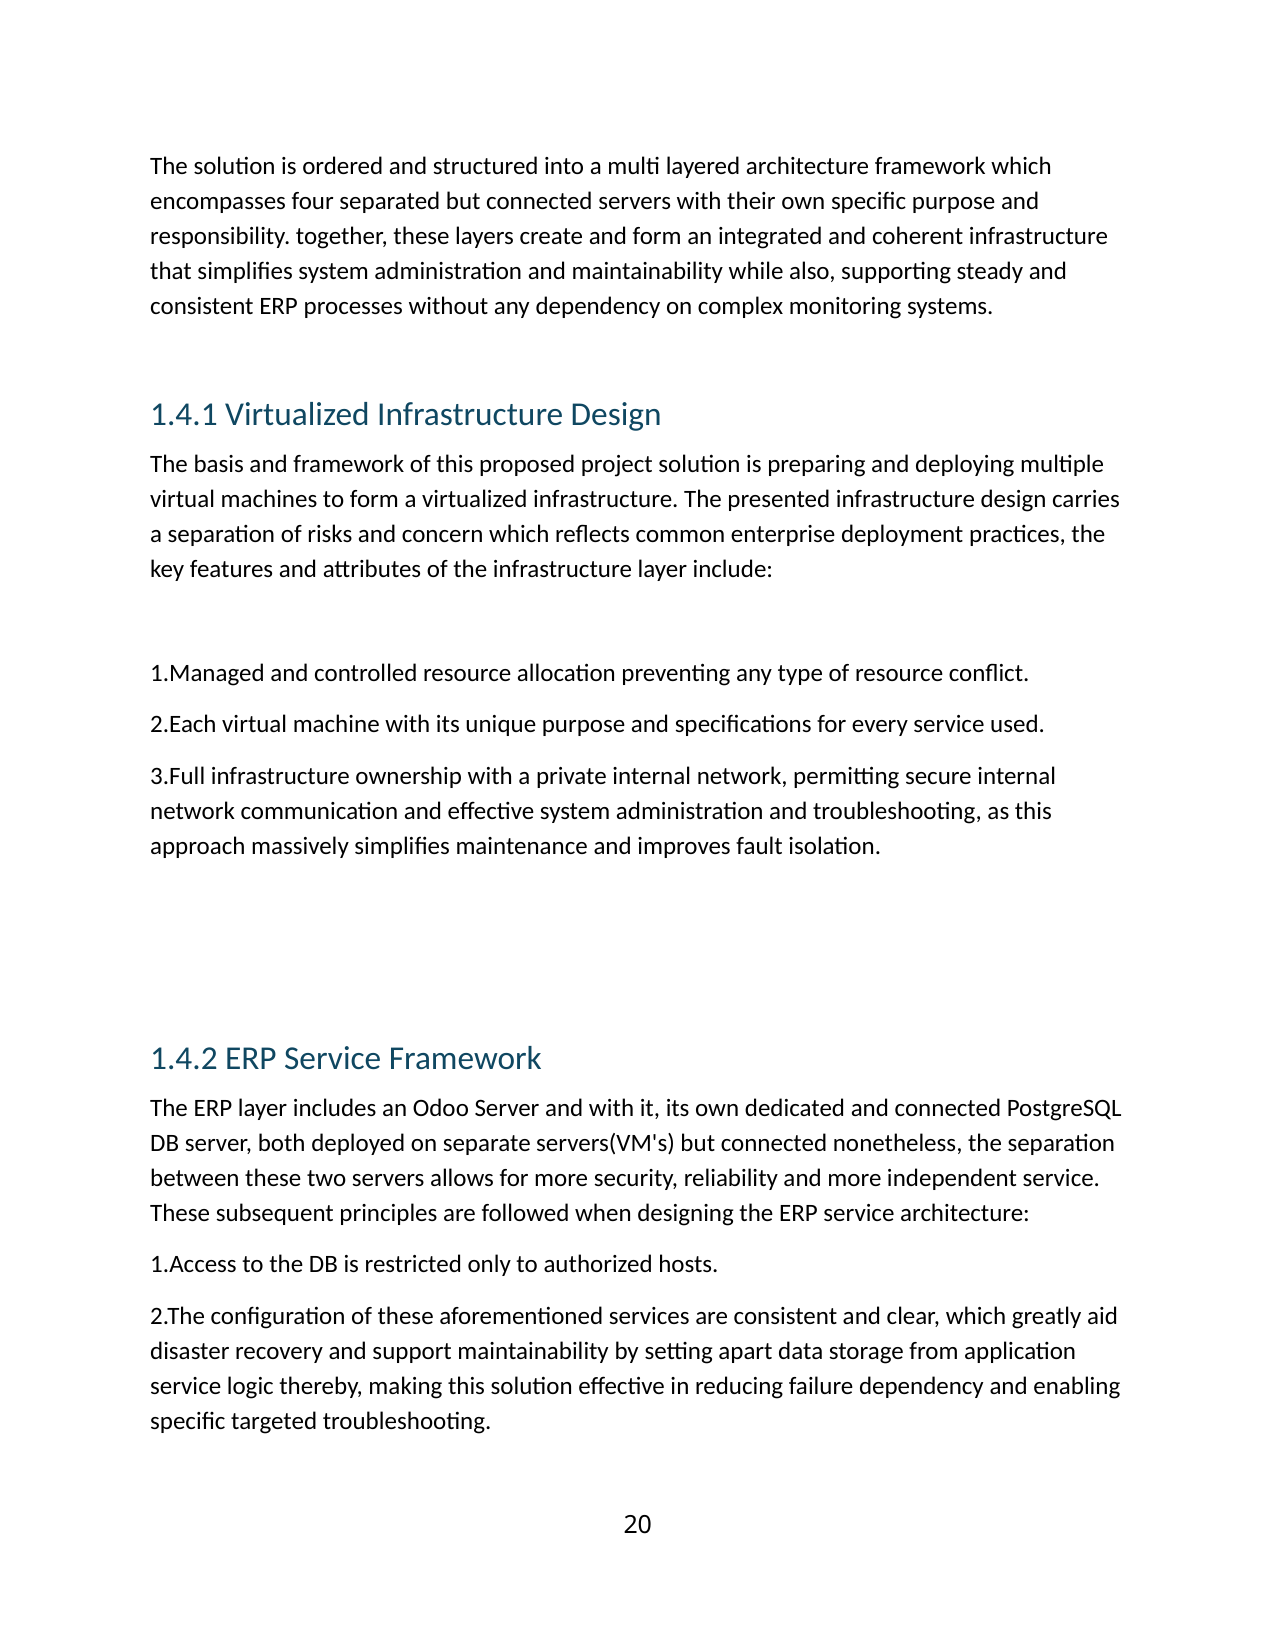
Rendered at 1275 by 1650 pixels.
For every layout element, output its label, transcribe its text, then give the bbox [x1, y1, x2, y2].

text The solution is ordered and structured into a multi layered architecture framework which encompasses four separated but connected servers with their own specific purpose and responsibility. together, these layers create and form an integrated and coherent infrastructure that simplifies system administration and maintainability while also, supporting steady and consistent ERP processes without any dependency on complex monitoring systems. [150, 150, 1125, 321]
text The ERP layer includes an Odoo Server and with it, its own dedicated and connected PostgreSQL DB server, both deployed on separate servers(VM's) but connected nonetheless, the separation between these two servers allows for more security, reliability and more independent service. These subsequent principles are followed when designing the ERP service architecture: [150, 1092, 1125, 1227]
text The basis and framework of this proposed project solution is preparing and deploying multiple virtual machines to form a virtualized infrastructure. The presented infrastructure design carries a separation of risks and concern which reflects common enterprise deployment practices, the key features and attributes of the infrastructure layer include: [150, 448, 1125, 584]
text 3.Full infrastructure ownership with a private internal network, permitting secure internal network communication and effective system administration and troubleshooting, as this approach massively simplifies maintenance and improves fault isolation. [150, 760, 1125, 861]
text 2.The configuration of these aforementioned services are consistent and clear, which greatly aid disaster recovery and support maintainability by setting apart data storage from application service logic thereby, making this solution effective in reducing failure dependency and enabling specific targeted troubleshooting. [150, 1300, 1125, 1436]
text 1.Access to the DB is restricted only to authorized hosts. [150, 1248, 1125, 1279]
text 2.Each virtual machine with its unique purpose and specifications for every service used. [150, 708, 1125, 739]
text 1.Managed and controlled resource allocation preventing any type of resource conflict. [150, 657, 1125, 687]
subtitle 1.4.1 Virtualized Infrastructure Design [150, 393, 1125, 434]
subtitle 1.4.2 ERP Service Framework [150, 1037, 1125, 1077]
